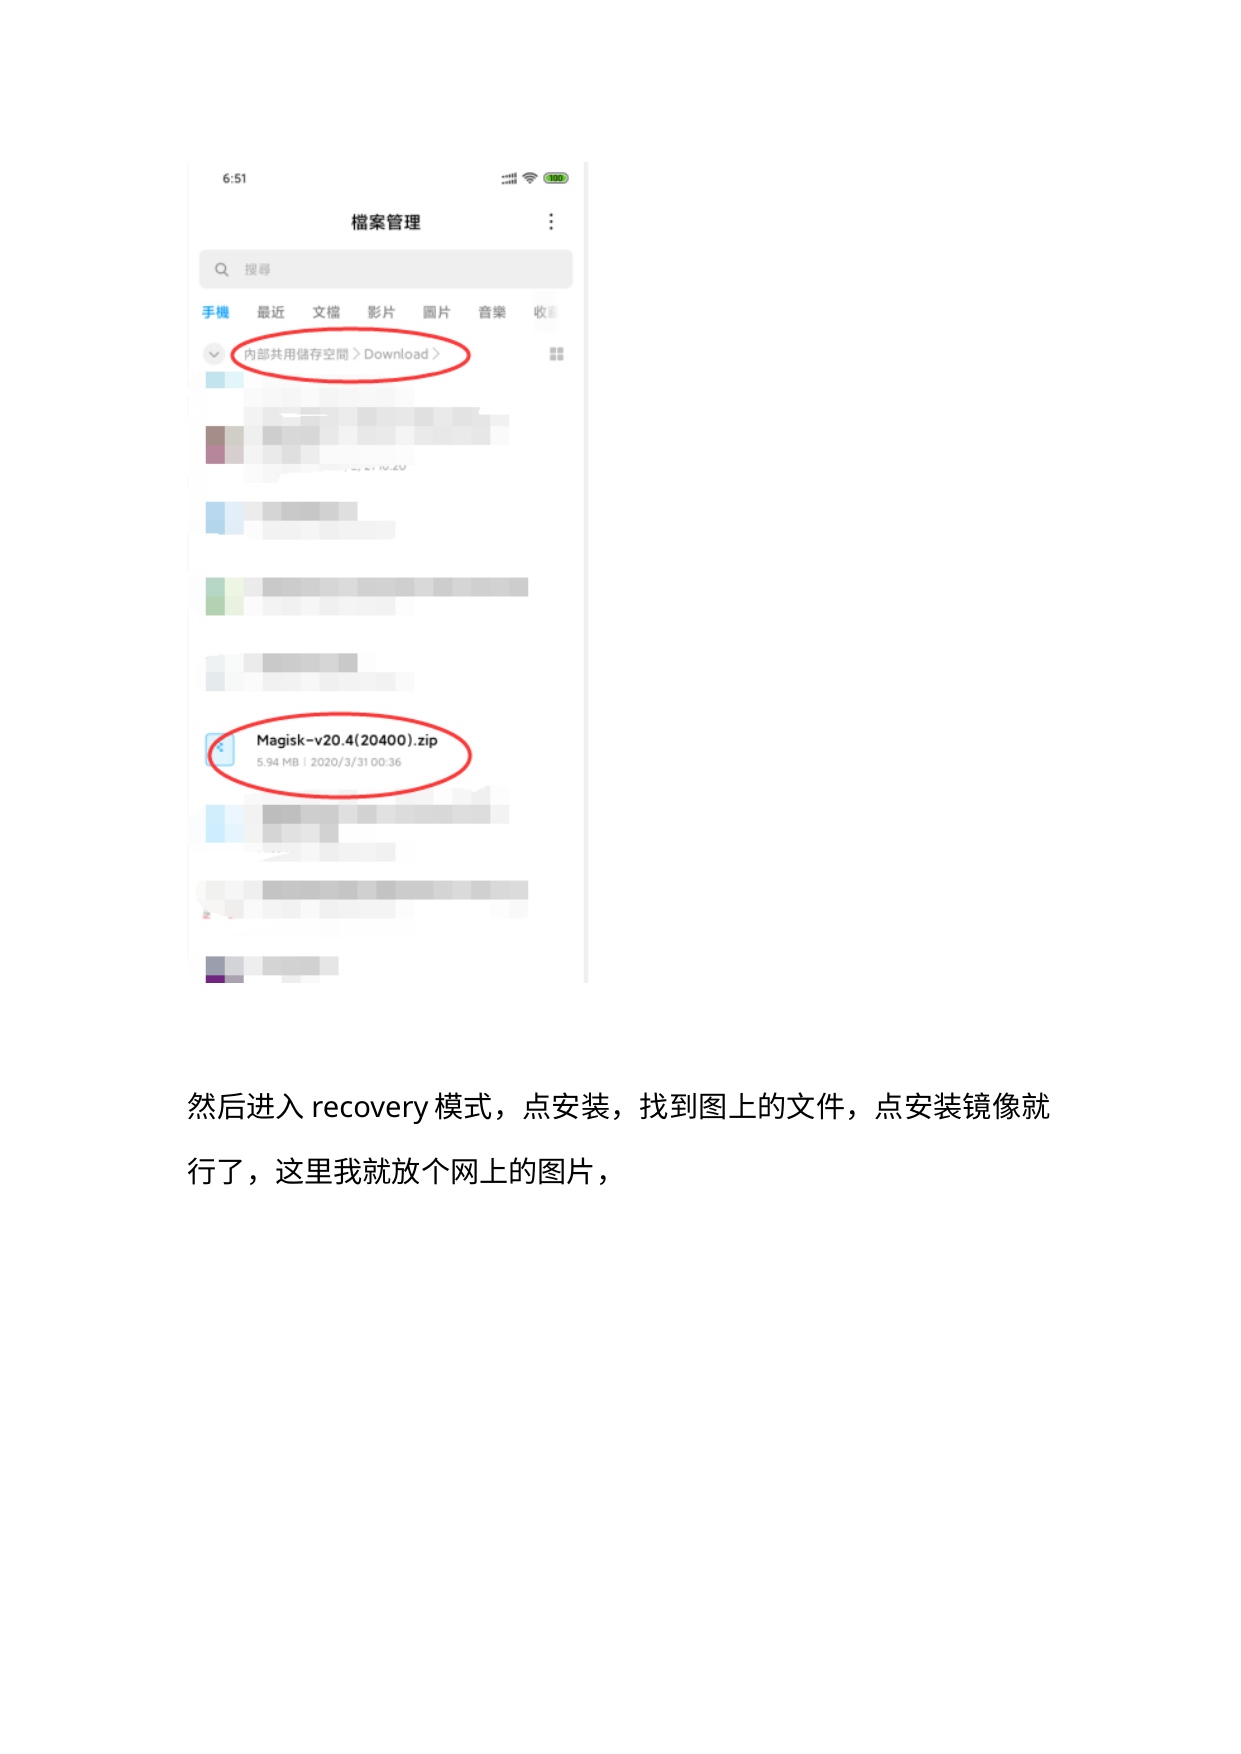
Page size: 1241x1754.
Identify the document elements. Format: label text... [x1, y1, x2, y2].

text 然后进入recovery模式，点安装，找到图上的文件，点安装镜像就行了，这里我就放个网上的图片， [187, 1072, 1053, 1202]
picture [187, 162, 589, 983]
